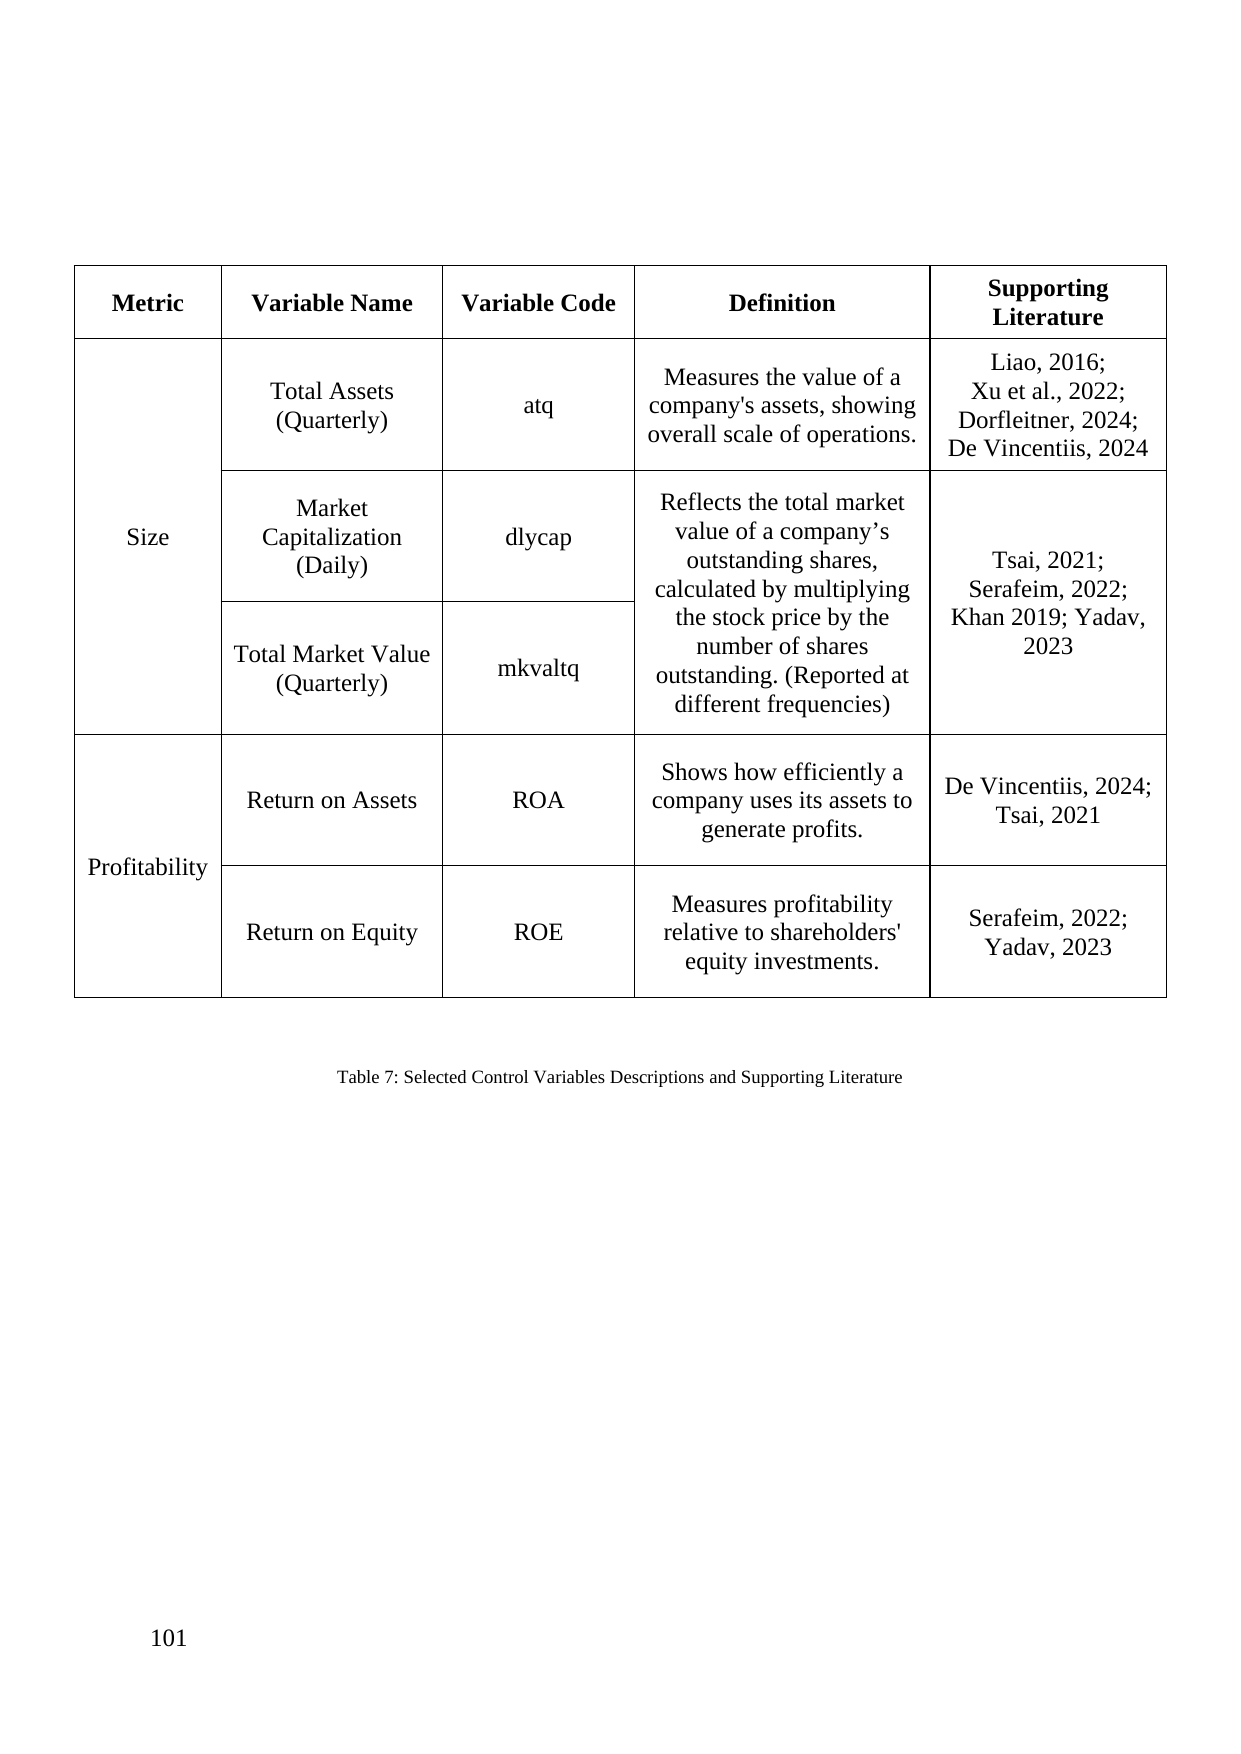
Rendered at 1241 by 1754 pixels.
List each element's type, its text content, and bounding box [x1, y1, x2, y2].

table_cell Total Market Value (Quarterly) [222, 602, 442, 734]
table_header Variable Name [222, 266, 442, 338]
table_cell Liao, 2016; Xu et al., 2022; Dorfleitner, 2024; De Vincentiis, 2024 [931, 339, 1166, 470]
table_header Variable Code [443, 266, 634, 338]
table_header Definition [635, 266, 929, 338]
table_cell Tsai, 2021; Serafeim, 2022; Khan 2019; Yadav, 2023 [931, 471, 1166, 734]
table_cell Shows how efficiently a company uses its assets to generate profits. [635, 735, 929, 865]
table_cell ROA [443, 735, 634, 865]
table_cell Return on Equity [222, 866, 442, 997]
table_cell Return on Assets [222, 735, 442, 865]
table_cell Reflects the total market value of a company’s outstanding shares, calculated by multiplying the stock price by the number of shares outstanding. (Reported at different frequencies) [635, 471, 929, 734]
table_cell Serafeim, 2022; Yadav, 2023 [931, 866, 1166, 997]
table_cell De Vincentiis, 2024; Tsai, 2021 [931, 735, 1166, 865]
table_cell Market Capitalization (Daily) [222, 471, 442, 601]
table_cell dlycap [443, 471, 634, 601]
table_cell Measures the value of a company's assets, showing overall scale of operations. [635, 339, 929, 470]
table_cell atq [443, 339, 634, 470]
table_cell Profitability [75, 735, 221, 997]
table_cell mkvaltq [443, 602, 634, 734]
table_cell Measures profitability relative to shareholders' equity investments. [635, 866, 929, 997]
table_header Metric [75, 266, 221, 338]
table_cell Size [75, 339, 221, 734]
text Table 7: Selected Control Variables Descriptions and Supporting Literature [150, 1066, 1090, 1087]
table_header Supporting Literature [931, 266, 1166, 338]
table_cell Total Assets (Quarterly) [222, 339, 442, 470]
table_cell ROE [443, 866, 634, 997]
